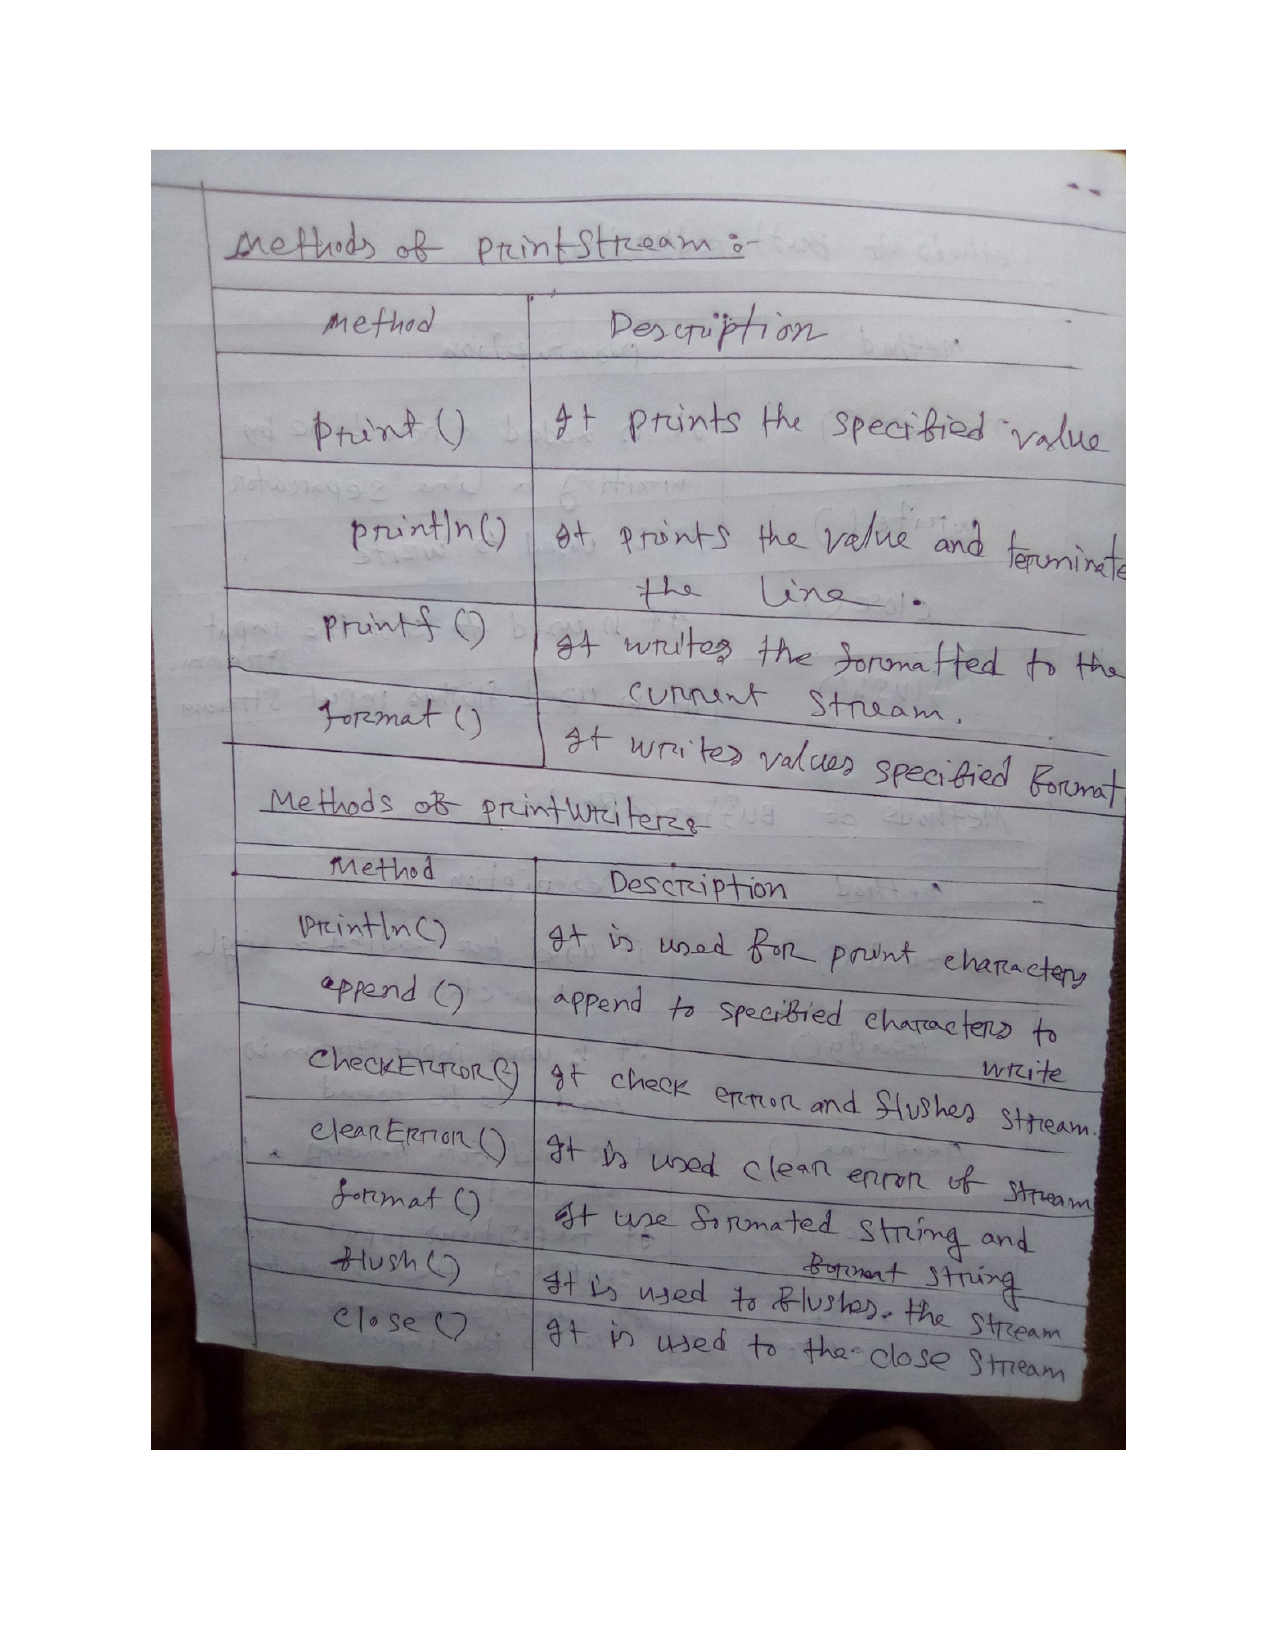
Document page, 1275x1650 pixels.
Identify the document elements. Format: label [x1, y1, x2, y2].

picture [152, 151, 1126, 1448]
